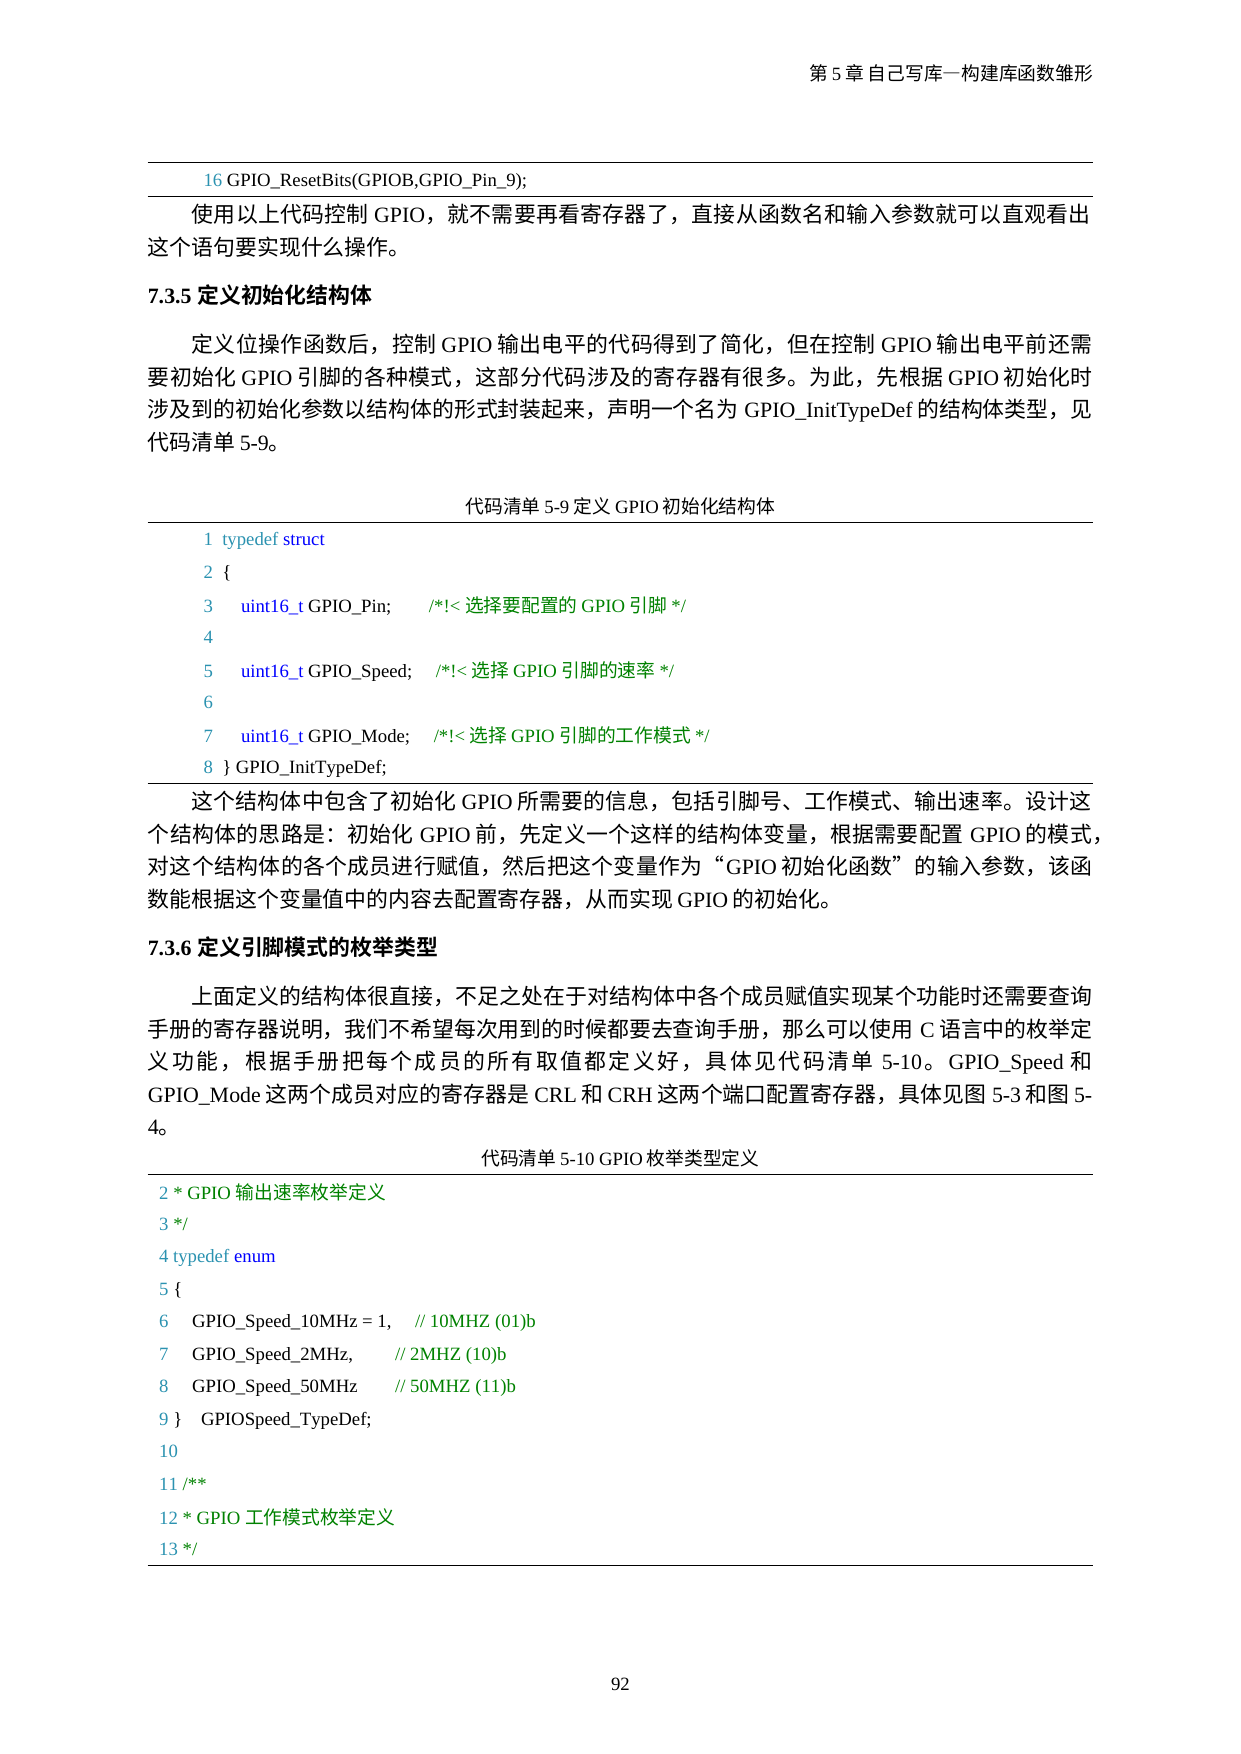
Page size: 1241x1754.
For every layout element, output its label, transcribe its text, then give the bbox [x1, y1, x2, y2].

text 使用以上代码控制GPIO，就不需要再看寄存器了，直接从函数名和输入参数就可以直观看出这个语句要实现什么操作。 [148, 197, 1092, 262]
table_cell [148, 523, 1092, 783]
subtitle 定义初始化结构体 [148, 278, 1092, 310]
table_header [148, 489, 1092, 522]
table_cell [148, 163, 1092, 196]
text 这个结构体中包含了初始化GPIO所需要的信息，包括引脚号、工作模式、输出速率。设计这个结构体的思路是：初始化GPIO前，先定义一个这样的结构体变量，根据需要配置GPIO的模式，对这个结构体的各个成员进行赋值，然后把这个变量作为“GPIO初始化函数”的输入参数，该函数能根据这个变量值中的内容去配置寄存器，从而实现GPIO的初始化。 [148, 784, 1092, 914]
subtitle 定义引脚模式的枚举类型 [148, 930, 1092, 962]
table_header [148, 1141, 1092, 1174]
text 上面定义的结构体很直接，不足之处在于对结构体中各个成员赋值实现某个功能时还需要查询手册的寄存器说明，我们不希望每次用到的时候都要去查询手册，那么可以使用C语言中的枚举定义功能，根据手册把每个成员的所有取值都定义好，具体见代码清单5-10。GPIO_Speed和GPIO_Mode这两个成员对应的寄存器是CRL和CRH这两个端口配置寄存器，具体见图5-3和图5-4。 [148, 979, 1092, 1141]
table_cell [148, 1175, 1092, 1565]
text 定义位操作函数后，控制GPIO输出电平的代码得到了简化，但在控制GPIO输出电平前还需要初始化GPIO引脚的各种模式，这部分代码涉及的寄存器有很多。为此，先根据GPIO初始化时涉及到的初始化参数以结构体的形式封装起来，声明一个名为GPIO_InitTypeDef的结构体类型，见代码清单5-9。 [148, 327, 1092, 457]
